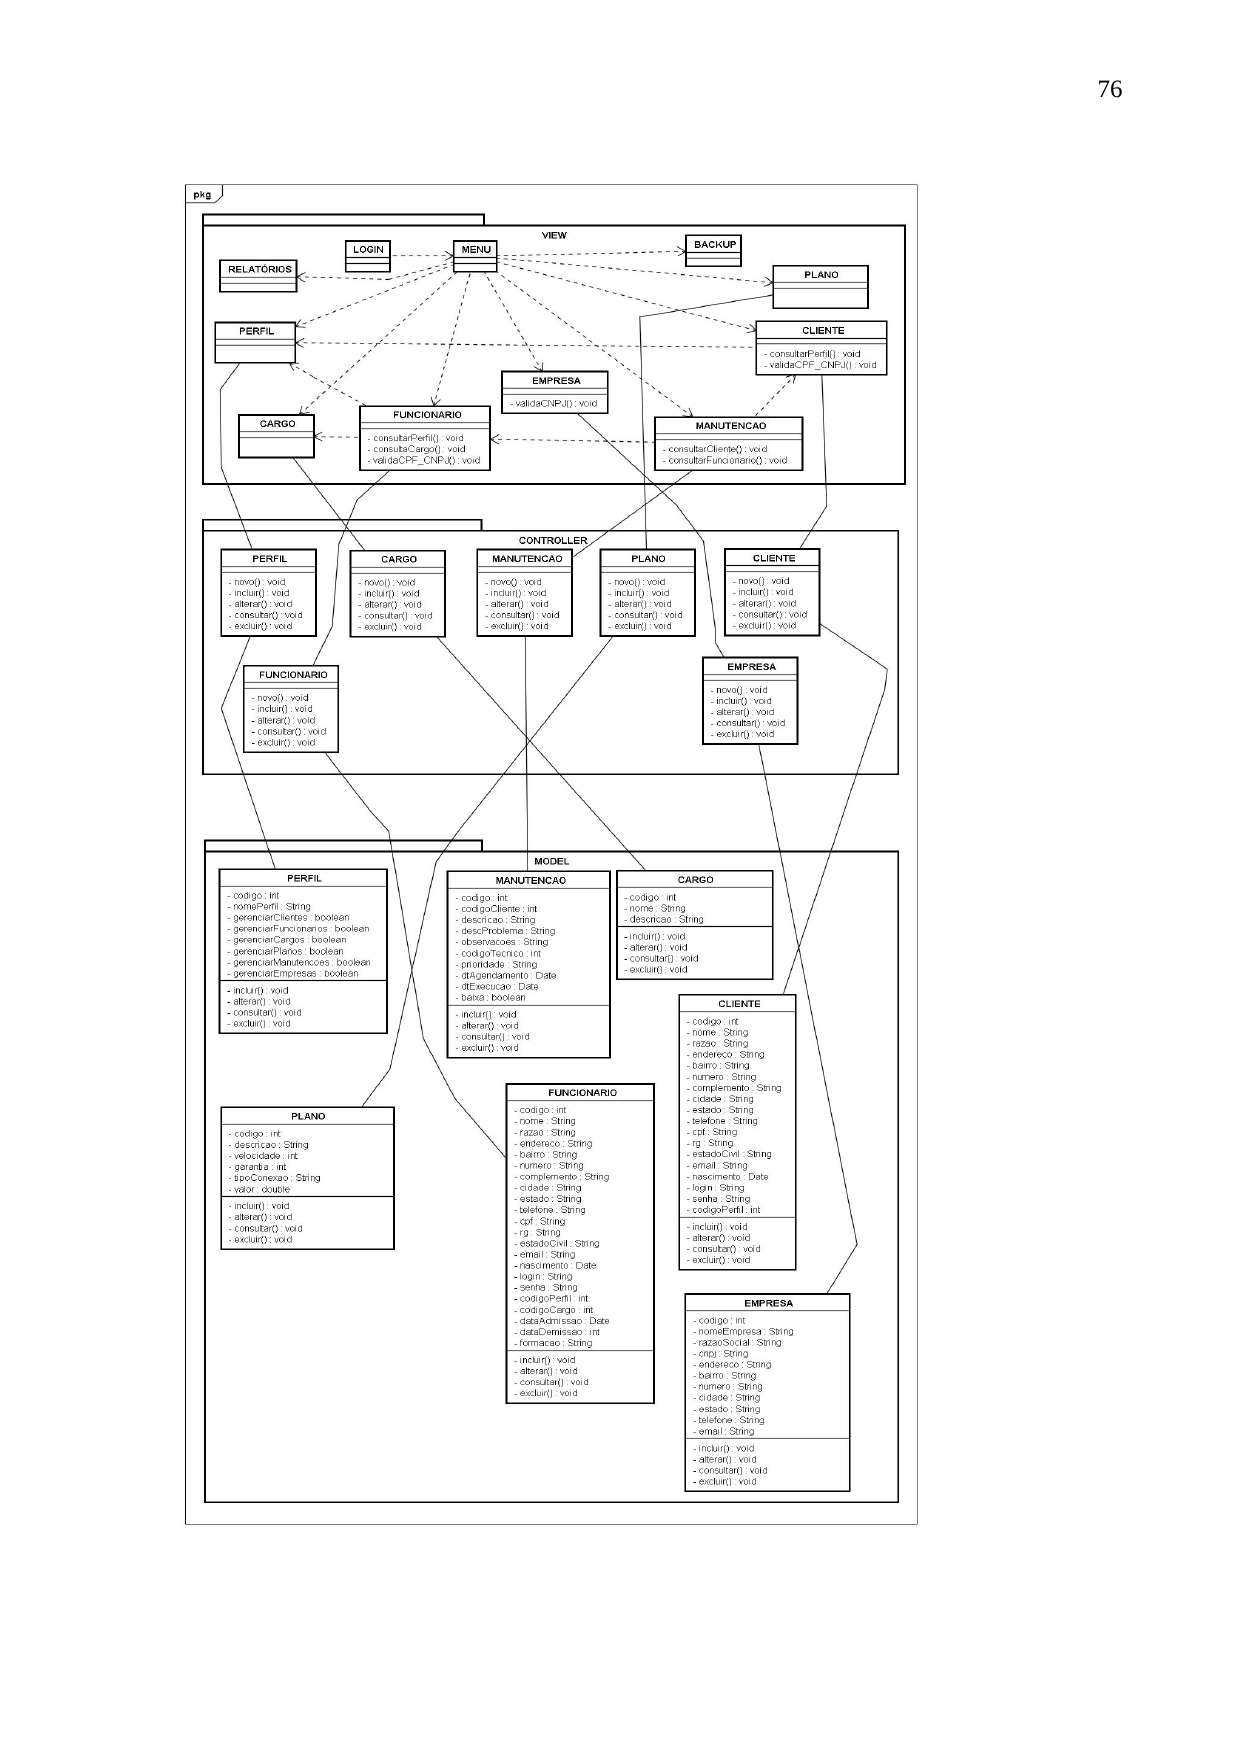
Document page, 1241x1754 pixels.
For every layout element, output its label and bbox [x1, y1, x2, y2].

picture [177, 177, 925, 1531]
